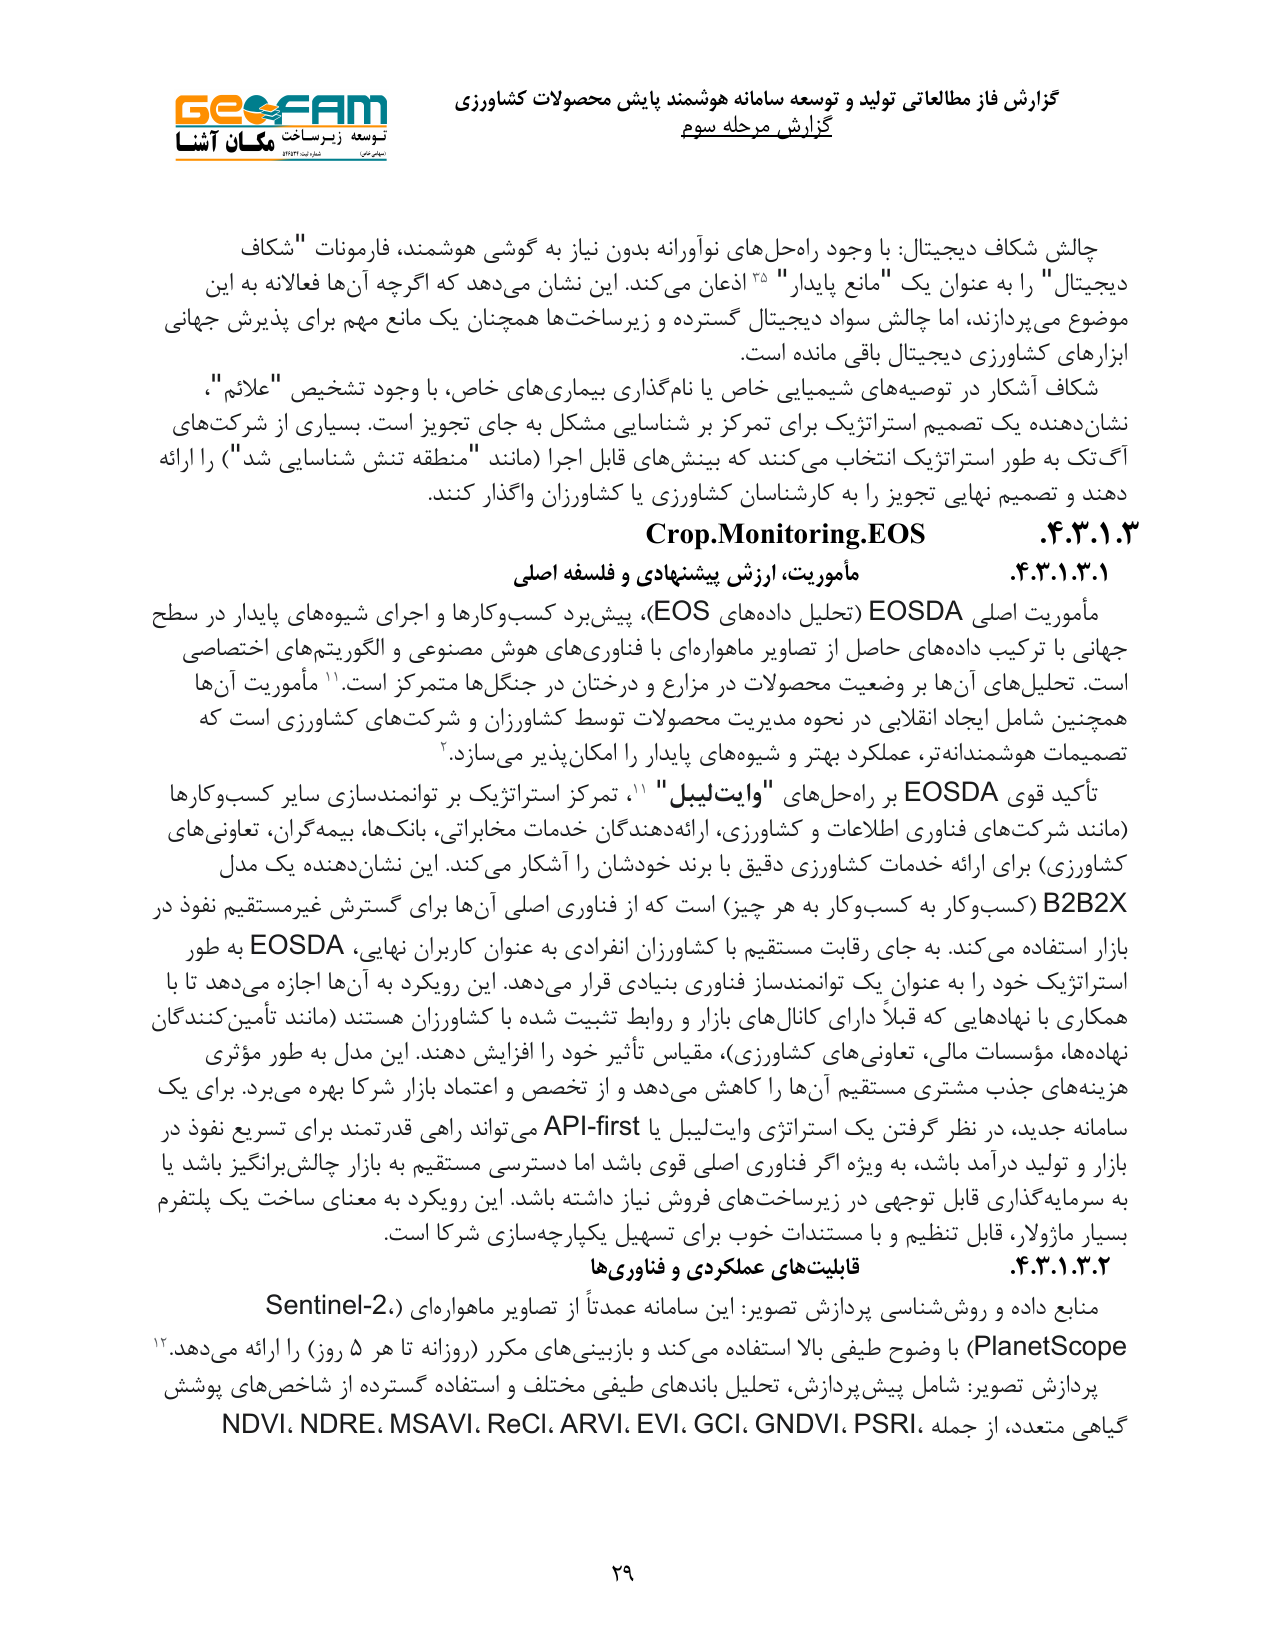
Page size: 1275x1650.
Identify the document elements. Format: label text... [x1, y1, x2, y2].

text شکاف آشکار در توصیه‌های شیمیایی خاص یا نام‌گذاری بیماری‌های خاص، با وجود تشخیص "علائم"، نشان‌دهنده یک تصمیم استراتژیک برای تمرکز بر شناسایی مشکل به جای تجویز است. بسیاری از شرکت‌های آگ‌تک به طور استراتژیک انتخاب می‌کنند که بینش‌های قابل اجرا (مانند "منطقه تنش شناسایی شد") را ارائه دهند و تصمیم نهایی تجویز را به کارشناسان کشاورزی یا کشاورزان واگذار کنند. [148, 376, 1127, 511]
picture [174, 89, 389, 168]
text منابع داده و روش‌شناسی پردازش تصویر: این سامانه عمدتاً از تصاویر ماهواره‌ای (Sentinel-2، PlanetScope) با وضوح طیفی بالا استفاده می‌کند و بازبینی‌های مکرر (روزانه تا هر 5 روز) را ارائه می‌دهد.12 [148, 1289, 1127, 1366]
subtitle مأموریت، ارزش پیشنهادی و فلسفه اصلی [148, 562, 1009, 589]
subtitle Crop.Monitoring.EOS [148, 516, 1038, 554]
text چالش شکاف دیجیتال: با وجود راه‌حل‌های نوآورانه بدون نیاز به گوشی هوشمند، فارمونات "شکاف دیجیتال" را به عنوان یک "مانع پایدار" 35 اذعان می‌کند. این نشان می‌دهد که اگرچه آن‌ها فعالانه به این موضوع می‌پردازند، اما چالش سواد دیجیتال گسترده و زیرساخت‌ها همچنان یک مانع مهم برای پذیرش جهانی ابزارهای کشاورزی دیجیتال باقی مانده است. [148, 236, 1127, 371]
text مأموریت اصلی EOSDA (تحلیل داده‌های EOS)، پیش‌برد کسب‌وکارها و اجرای شیوه‌های پایدار در سطح جهانی با ترکیب داده‌های حاصل از تصاویر ماهواره‌ای با فناوری‌های هوش مصنوعی و الگوریتم‌های اختصاصی است. تحلیل‌های آن‌ها بر وضعیت محصولات در مزارع و درختان در جنگل‌ها متمرکز است.11 مأموریت آن‌ها همچنین شامل ایجاد انقلابی در نحوه مدیریت محصولات توسط کشاورزان و شرکت‌های کشاورزی است که تصمیمات هوشمندانه‌تر، عملکرد بهتر و شیوه‌های پایدار را امکان‌پذیر می‌سازد.2 [148, 594, 1127, 770]
text تأکید قوی EOSDA بر راه‌حل‌های "وایت‌لیبل" 11، تمرکز استراتژیک بر توانمندسازی سایر کسب‌وکارها (مانند شرکت‌های فناوری اطلاعات و کشاورزی، ارائه‌دهندگان خدمات مخابراتی، بانک‌ها، بیمه‌گران، تعاونی‌های کشاورزی) برای ارائه خدمات کشاورزی دقیق با برند خودشان را آشکار می‌کند. این نشان‌دهنده یک مدل B2B2X (کسب‌وکار به کسب‌وکار به هر چیز) است که از فناوری اصلی آن‌ها برای گسترش غیرمستقیم نفوذ در بازار استفاده می‌کند. به جای رقابت مستقیم با کشاورزان انفرادی به عنوان کاربران نهایی، EOSDA به طور استراتژیک خود را به عنوان یک توانمندساز فناوری بنیادی قرار می‌دهد. این رویکرد به آن‌ها اجازه می‌دهد تا با همکاری با نهادهایی که قبلاً دارای کانال‌های بازار و روابط تثبیت شده با کشاورزان هستند (مانند تأمین‌کنندگان نهاده‌ها، مؤسسات مالی، تعاونی‌های کشاورزی)، مقیاس تأثیر خود را افزایش دهند. این مدل به طور مؤثری هزینه‌های جذب مشتری مستقیم آن‌ها را کاهش می‌دهد و از تخصص و اعتماد بازار شرکا بهره می‌برد. برای یک سامانه جدید، در نظر گرفتن یک استراتژی وایت‌لیبل یا API-first می‌تواند راهی قدرتمند برای تسریع نفوذ در بازار و تولید درآمد باشد، به ویژه اگر فناوری اصلی قوی باشد اما دسترسی مستقیم به بازار چالش‌برانگیز باشد یا به سرمایه‌گذاری قابل توجهی در زیرساخت‌های فروش نیاز داشته باشد. این رویکرد به معنای ساخت یک پلتفرم بسیار ماژولار، قابل تنظیم و با مستندات خوب برای تسهیل یکپارچه‌سازی شرکا است. [148, 776, 1127, 1250]
subtitle قابلیت‌های عملکردی و فناوری‌ها [148, 1256, 1009, 1283]
